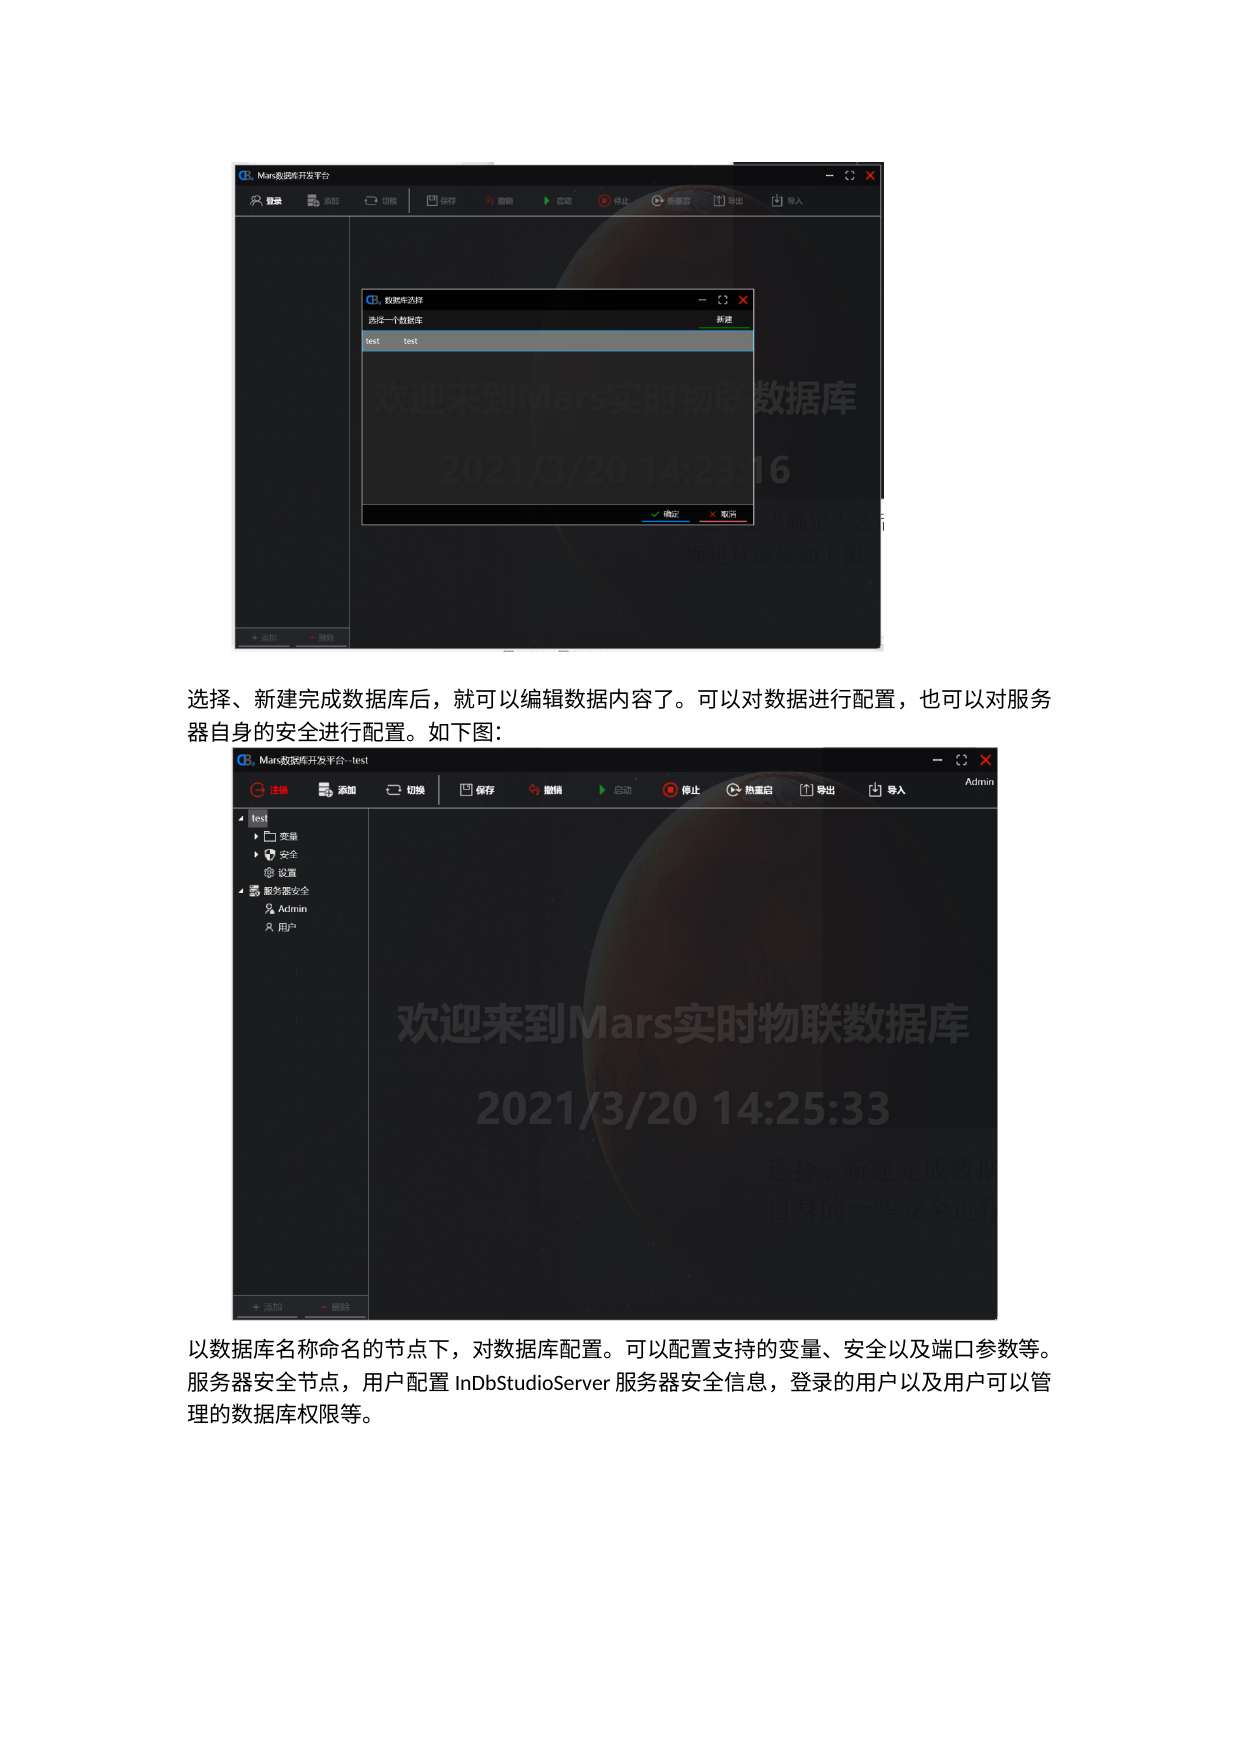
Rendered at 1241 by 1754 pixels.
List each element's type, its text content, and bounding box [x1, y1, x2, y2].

list 选择、新建完成数据库后，就可以编辑数据内容了。可以对数据进行配置，也可以对服务器自身的安全进行配置。如下图： [187, 682, 1053, 747]
list 以数据库名称命名的节点下，对数据库配置。可以配置支持的变量、安全以及端口参数等。 [187, 1332, 1053, 1364]
picture [231, 747, 998, 1321]
picture [231, 162, 884, 652]
list 服务器安全节点，用户配置InDbStudioServer服务器安全信息，登录的用户以及用户可以管理的数据库权限等。 [187, 1364, 1053, 1429]
